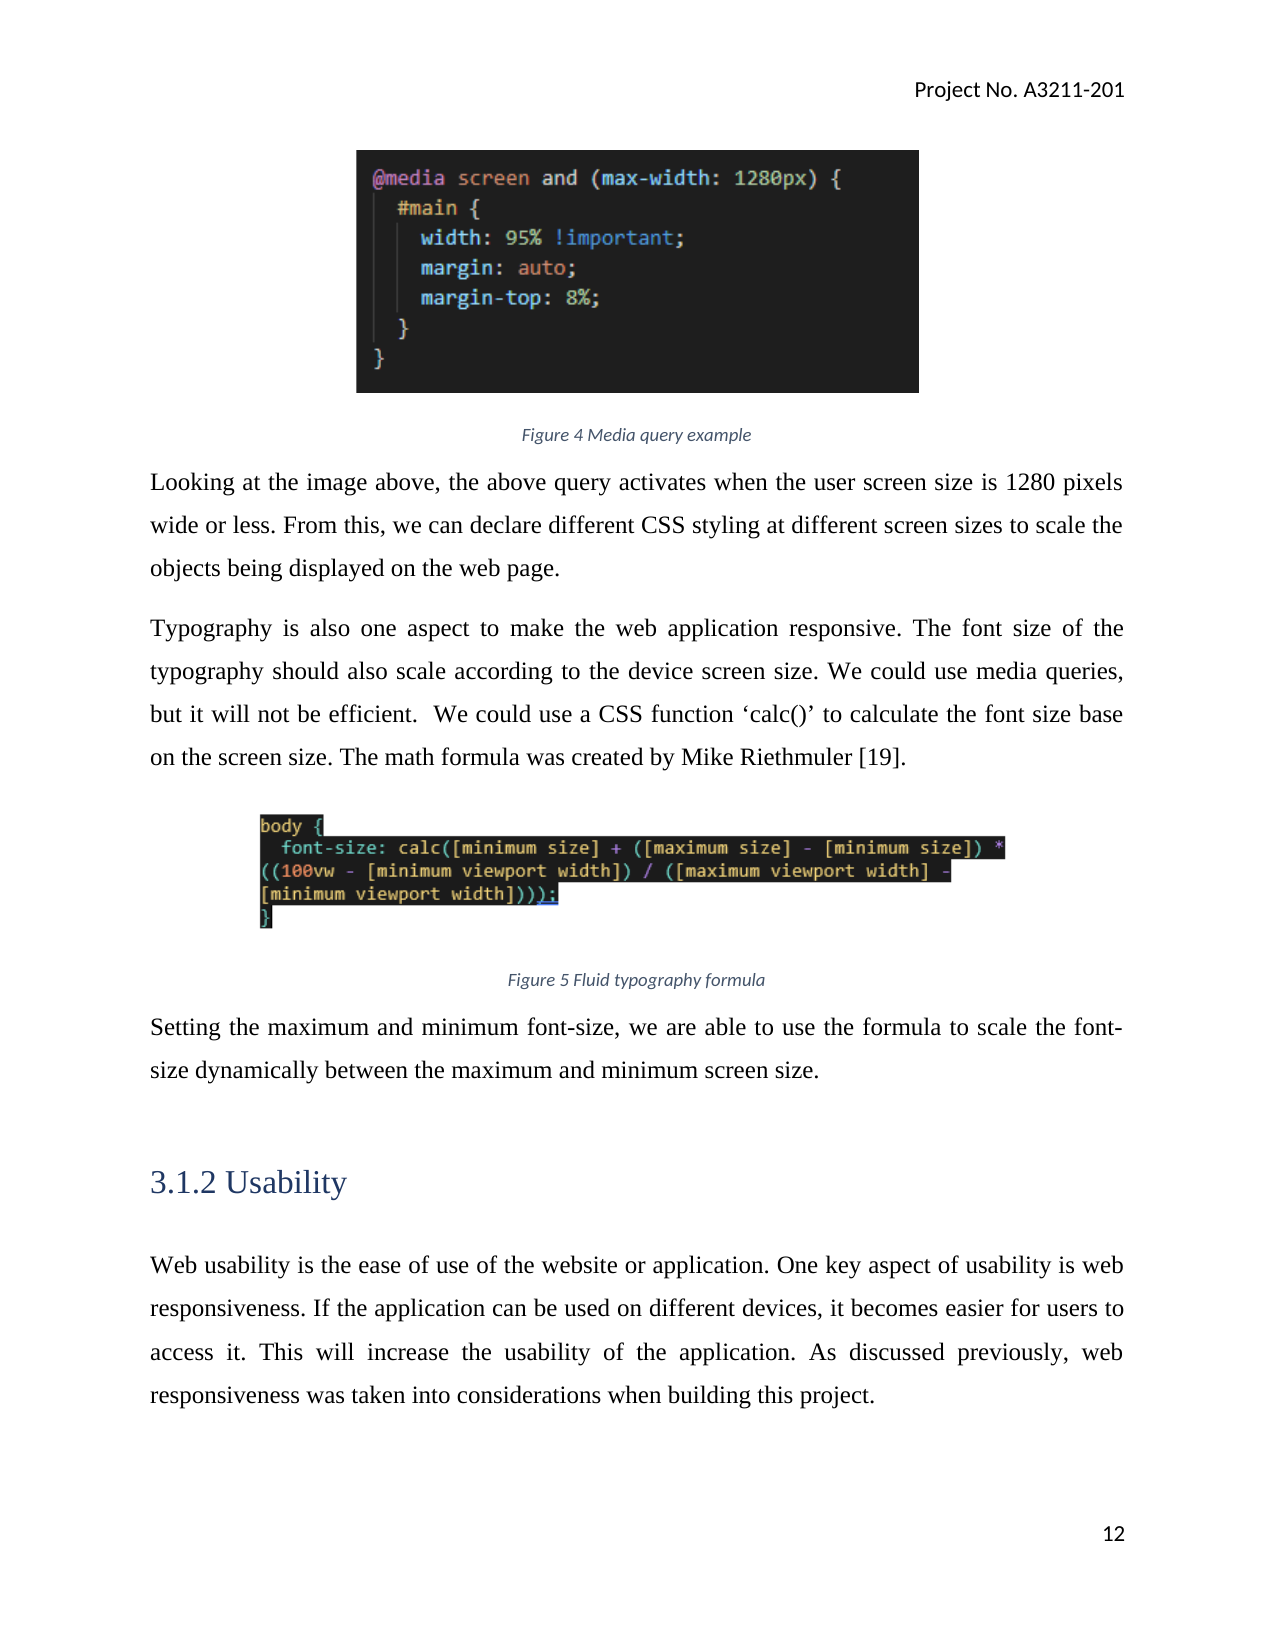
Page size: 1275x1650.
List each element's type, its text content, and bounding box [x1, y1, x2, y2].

text Typography is also one aspect to make the web application responsive. The font size of the typography should also scale according to the device screen size. We could use media queries, but it will not be efficient. We could use a CSS function ‘calc()’ to calculate the font size base on the screen size. The math formula was created by Mike Riethmuler [19]. [150, 613, 1125, 771]
text Web usability is the ease of use of the website or application. One key aspect of usability is web responsiveness. If the application can be used on different devices, it becomes easier for users to access it. This will increase the usability of the application. As discussed previously, web responsiveness was taken into considerations when building this project. [150, 1250, 1125, 1408]
picture [240, 801, 1035, 938]
subtitle 3.1.2 Usability [150, 1162, 1125, 1200]
picture [356, 150, 919, 393]
text Setting the maximum and minimum font-size, we are able to use the formula to scale the font-size dynamically between the maximum and minimum screen size. [150, 1012, 1125, 1084]
text Looking at the image above, the above query activates when the user screen size is 1280 pixels wide or less. From this, we can declare different CSS styling at different screen sizes to scale the objects being displayed on the web page. [150, 467, 1125, 582]
